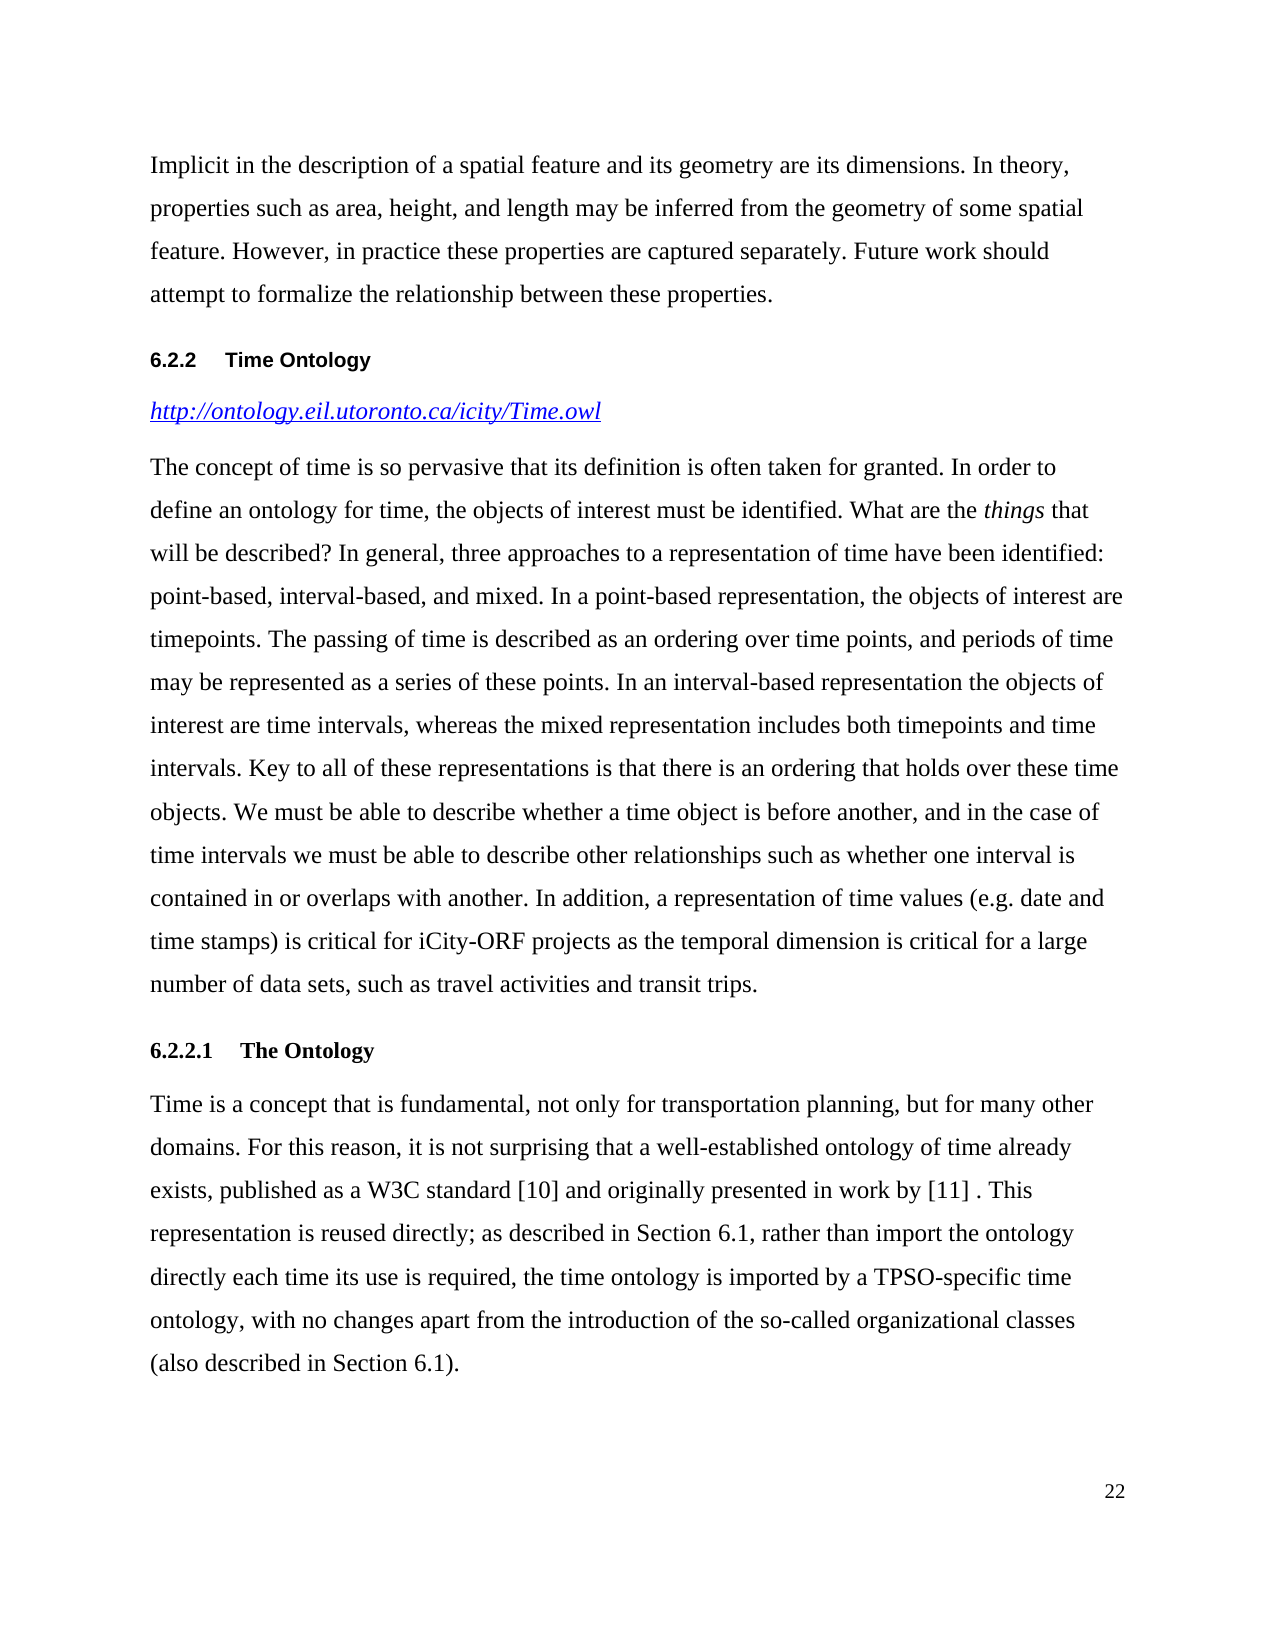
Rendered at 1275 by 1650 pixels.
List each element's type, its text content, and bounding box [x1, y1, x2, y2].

subtitle The Ontology [150, 1037, 1125, 1063]
text Time is a concept that is fundamental, not only for transportation planning, but for many other domains. For this reason, it is not surprising that a well-established ontology of time already exists, published as a W3C standard [10] and originally presented in work by [11] . This representation is reused directly; as described in Section 6.1, rather than import the ontology directly each time its use is required, the time ontology is imported by a TPSO-specific time ontology, with no changes apart from the introduction of the so-called organizational classes (also described in Section 6.1). [150, 1089, 1125, 1377]
text Implicit in the description of a spatial feature and its geometry are its dimensions. In theory, properties such as area, height, and length may be inferred from the geometry of some spatial feature. However, in practice these properties are captured separately. Future work should attempt to formalize the relationship between these properties. [150, 150, 1125, 308]
text http://ontology.eil.utoronto.ca/icity/Time.owl [150, 396, 1125, 425]
subtitle Time Ontology [150, 347, 1125, 371]
text The concept of time is so pervasive that its definition is often taken for granted. In order to define an ontology for time, the objects of interest must be identified. What are the things that will be described? In general, three approaches to a representation of time have been identified: point-based, interval-based, and mixed. In a point-based representation, the objects of interest are timepoints. The passing of time is described as an ordering over time points, and periods of time may be represented as a series of these points. In an interval-based representation the objects of interest are time intervals, whereas the mixed representation includes both timepoints and time intervals. Key to all of these representations is that there is an ordering that holds over these time objects. We must be able to describe whether a time object is before another, and in the case of time intervals we must be able to describe other relationships such as whether one interval is contained in or overlaps with another. In addition, a representation of time values (e.g. date and time stamps) is critical for iCity-ORF projects as the temporal dimension is critical for a large number of data sets, such as travel activities and transit trips. [150, 452, 1125, 998]
